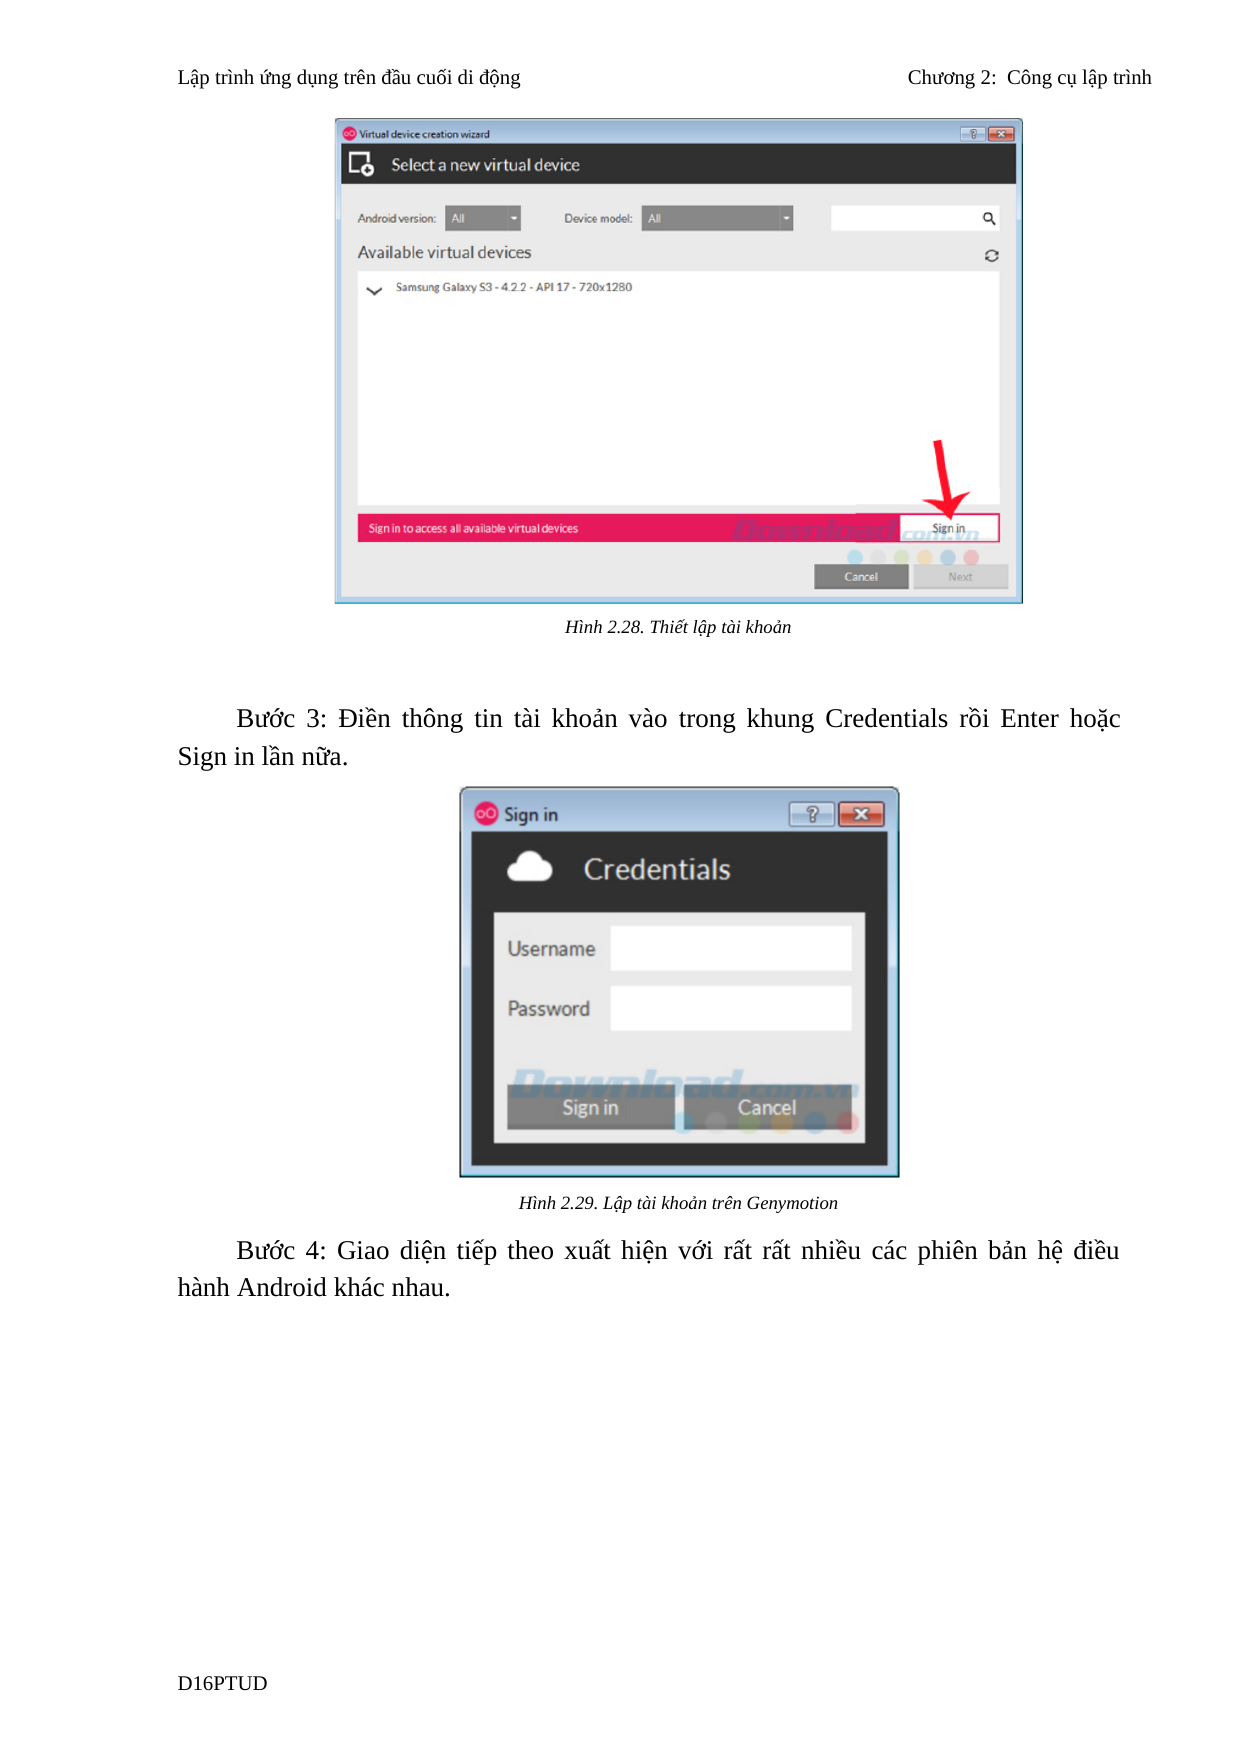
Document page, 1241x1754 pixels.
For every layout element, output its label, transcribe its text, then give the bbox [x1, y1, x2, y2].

text Bước 3: Điền thông tin tài khoản vào trong khung Credentials rồi Enter hoặc Sign in lần nữa. [177, 702, 1122, 771]
text Bước 4: Giao diện tiếp theo xuất hiện với rất rất nhiều các phiên bản hệ điều hành Android khác nhau. [177, 1234, 1122, 1302]
picture [456, 783, 902, 1180]
picture [334, 118, 1024, 604]
